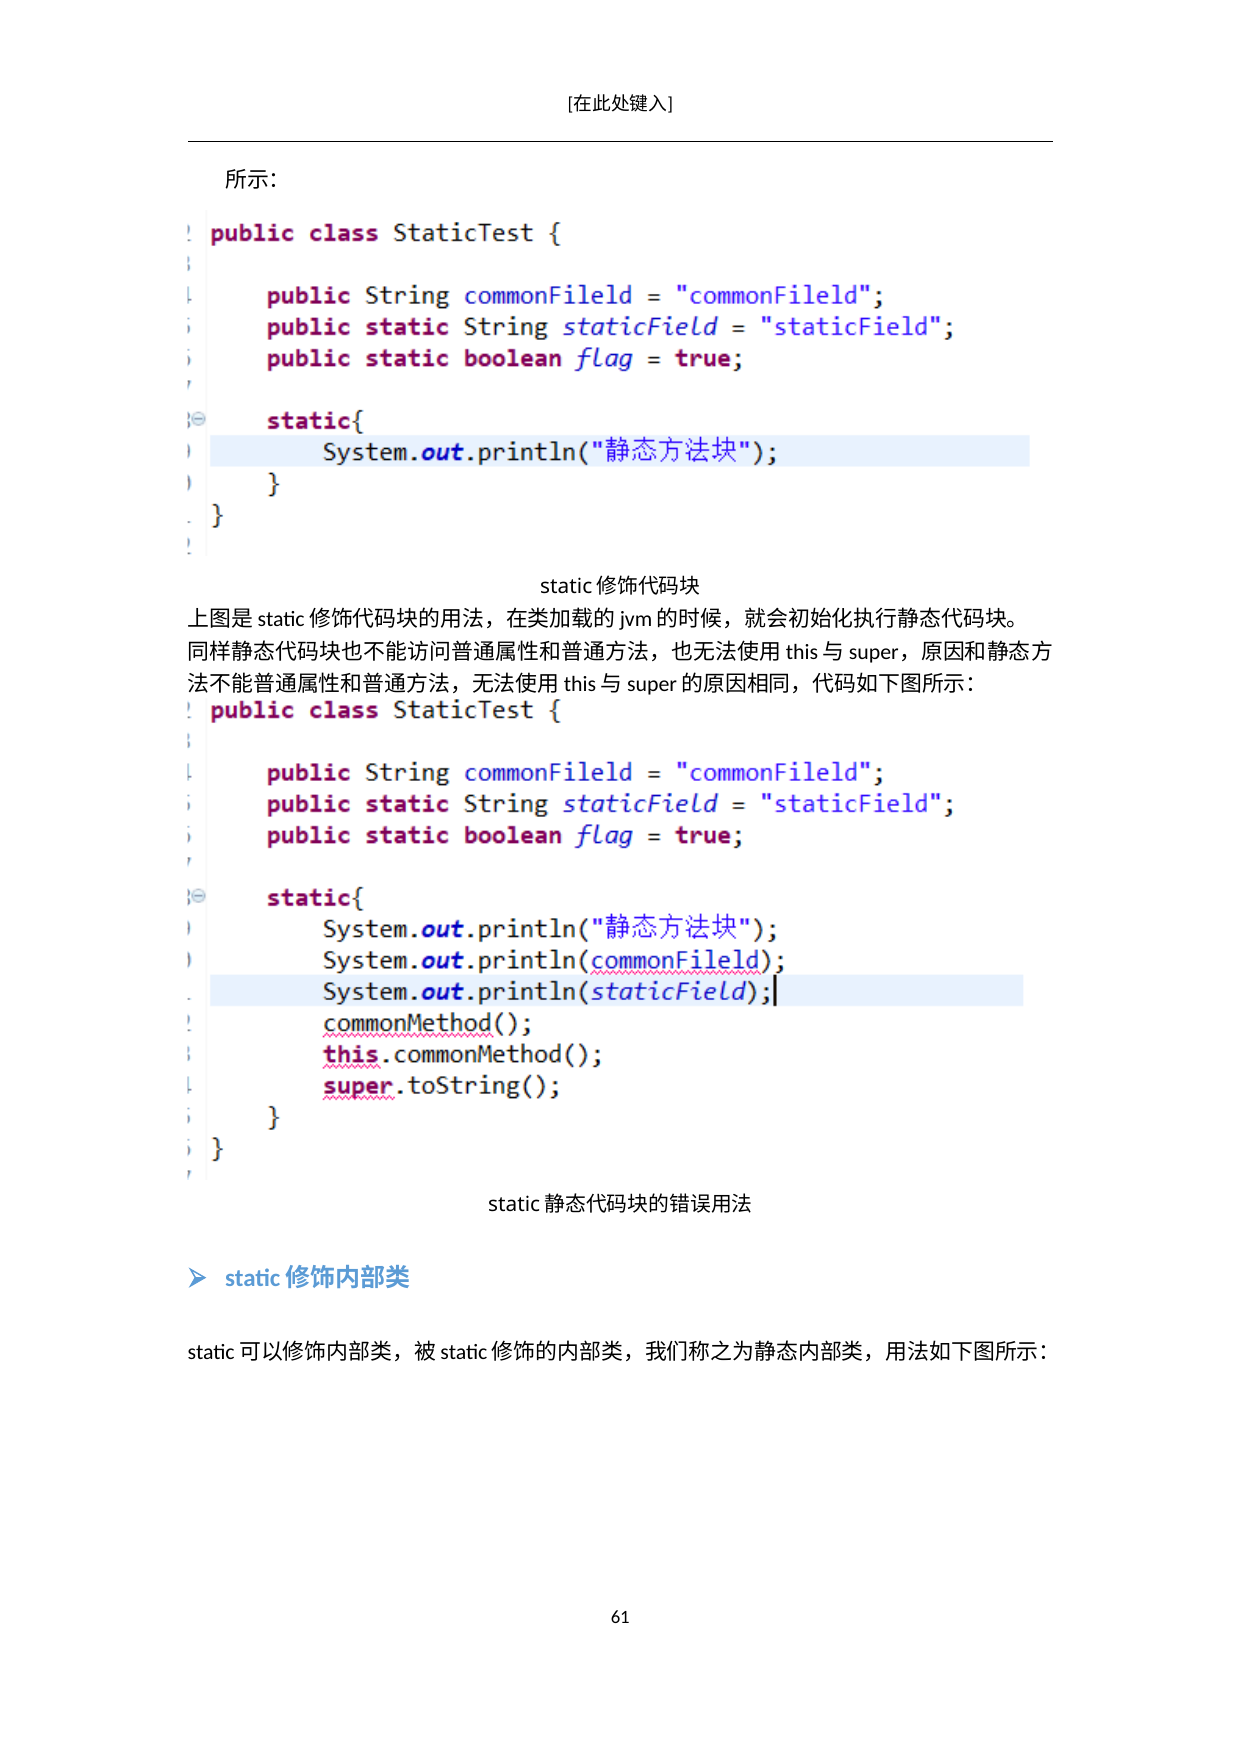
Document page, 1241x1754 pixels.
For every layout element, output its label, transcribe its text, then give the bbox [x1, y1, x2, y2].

text 上图是static修饰代码块的用法，在类加载的jvm的时候，就会初始化执行静态代码块。 [187, 601, 1053, 633]
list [187, 162, 1053, 194]
picture [187, 210, 1030, 556]
text static可以修饰内部类，被static修饰的内部类，我们称之为静态内部类，用法如下图所示： [187, 1333, 1053, 1366]
text static静态代码块的错误用法 [187, 1186, 1053, 1218]
text static修饰代码块 [187, 568, 1053, 601]
text 同样静态代码块也不能访问普通属性和普通方法，也无法使用this与super，原因和静态方法不能普通属性和普通方法，无法使用this与super的原因相同，代码如下图所示： [187, 633, 1053, 698]
picture [187, 698, 1024, 1180]
list static修饰内部类 [187, 1243, 1053, 1308]
